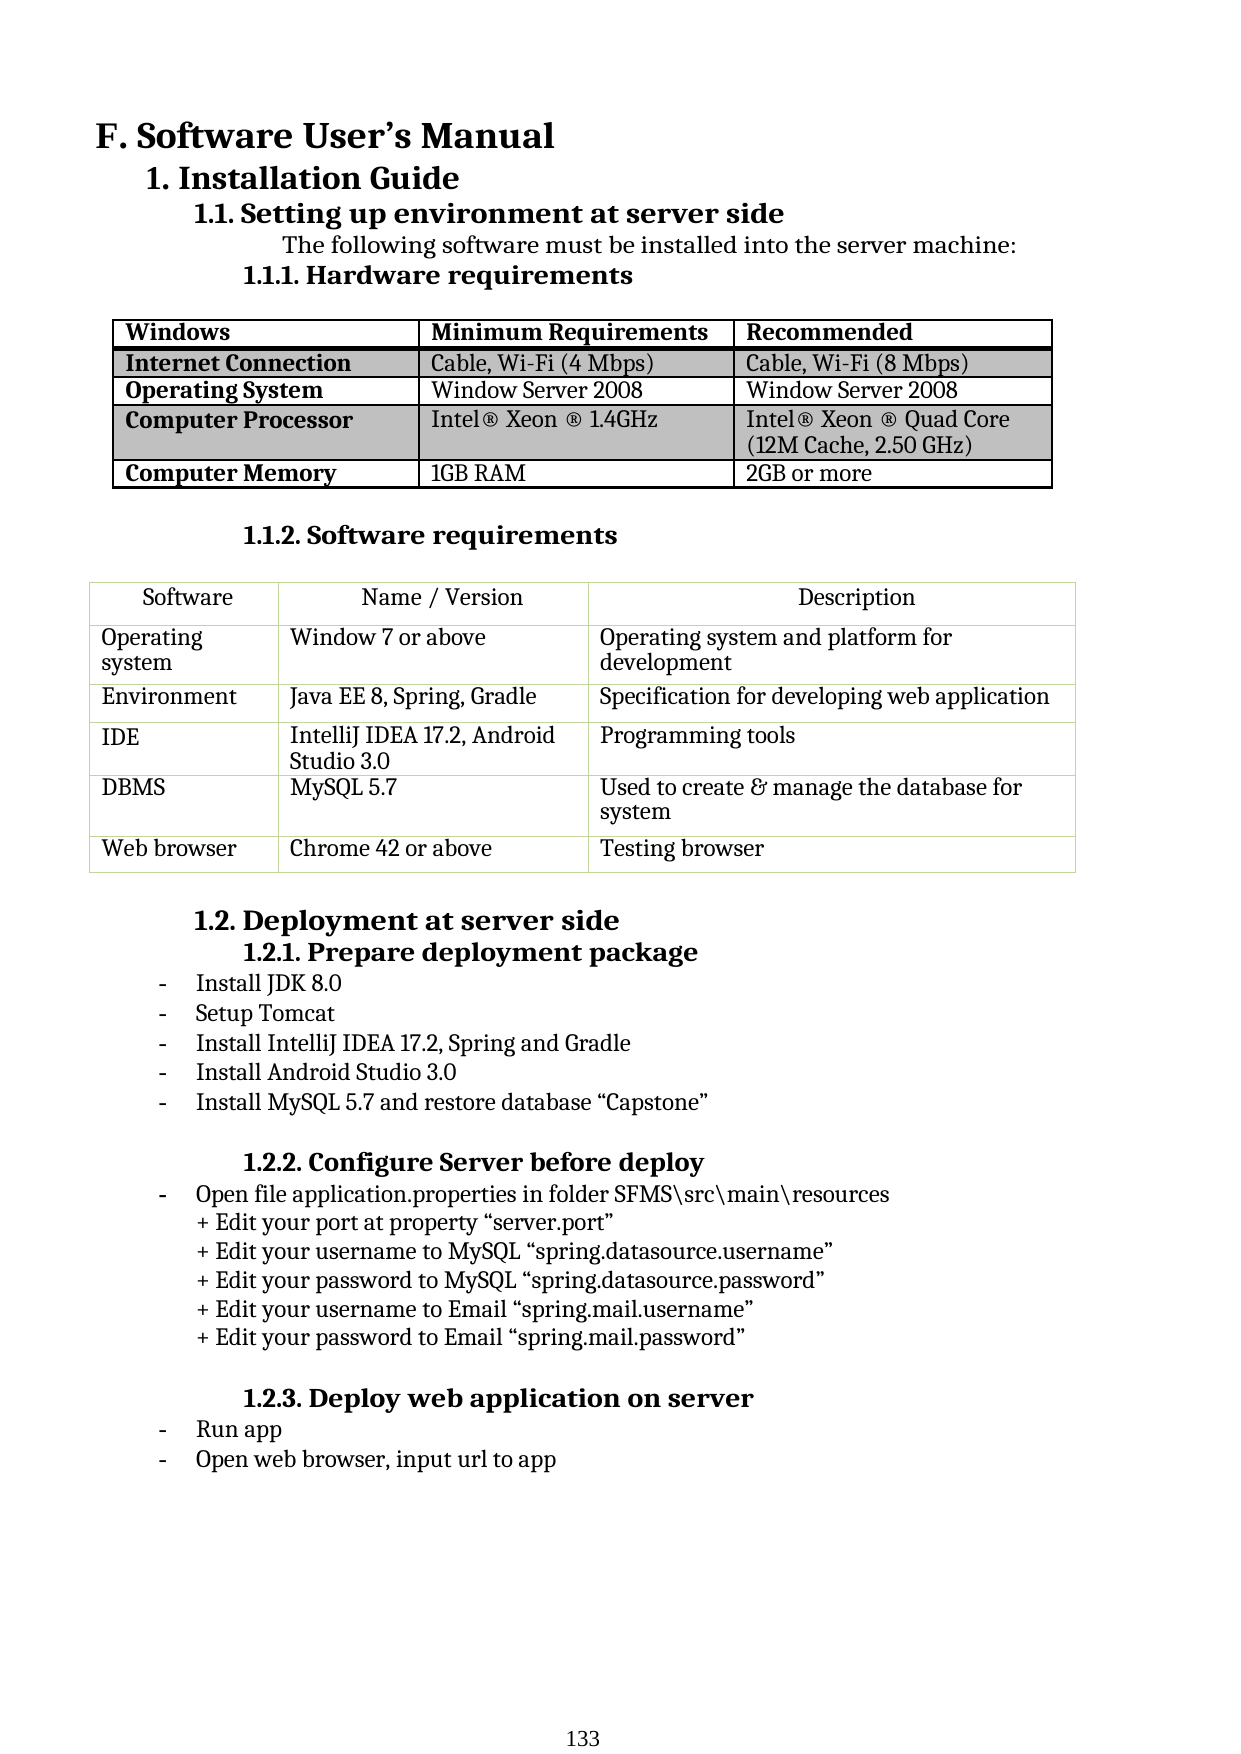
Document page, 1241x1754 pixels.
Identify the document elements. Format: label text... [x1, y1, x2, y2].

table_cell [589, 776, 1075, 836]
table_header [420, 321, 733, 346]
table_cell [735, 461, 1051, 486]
list Install IntelliJ IDEA 17.2, Spring and Gradle [158, 1028, 1119, 1057]
list Install JDK 8.0 [158, 968, 1119, 998]
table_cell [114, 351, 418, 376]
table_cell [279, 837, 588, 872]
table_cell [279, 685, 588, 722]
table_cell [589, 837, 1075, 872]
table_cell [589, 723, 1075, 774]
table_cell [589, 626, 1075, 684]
list + Edit your port at property “server.port” [196, 1208, 1119, 1237]
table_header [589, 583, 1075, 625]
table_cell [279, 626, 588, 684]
list Run app [158, 1414, 1119, 1444]
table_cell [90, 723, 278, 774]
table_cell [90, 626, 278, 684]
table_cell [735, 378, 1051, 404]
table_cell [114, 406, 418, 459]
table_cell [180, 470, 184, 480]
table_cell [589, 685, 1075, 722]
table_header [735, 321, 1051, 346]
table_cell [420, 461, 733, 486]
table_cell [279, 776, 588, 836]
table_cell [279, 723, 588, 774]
list Configure Server before deploy [220, 1147, 1119, 1179]
list Deploy web application on server [220, 1383, 1119, 1414]
list + Edit your password to Email “spring.mail.password” [196, 1323, 1119, 1352]
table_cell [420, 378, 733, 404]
list + Edit your password to MySQL “spring.datasource.password” [196, 1266, 1119, 1294]
list Software requirements [220, 520, 1119, 551]
list + Edit your username to MySQL “spring.datasource.username” [196, 1237, 1119, 1266]
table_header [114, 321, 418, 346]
list Deployment at server side [170, 904, 1119, 937]
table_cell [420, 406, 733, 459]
list Setting up environment at server side [170, 197, 1119, 231]
list Open web browser, input url to app [158, 1444, 1119, 1473]
list Installation Guide [145, 158, 1119, 197]
list Setup Tomcat [158, 998, 1119, 1028]
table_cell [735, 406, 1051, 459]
list Prepare deployment package [220, 937, 1119, 968]
list + Edit your username to Email “spring.mail.username” [196, 1294, 1119, 1323]
list Hardware requirements [220, 260, 1119, 291]
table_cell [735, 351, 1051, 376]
list Open file application.properties in folder SFMS\src\main\resources [158, 1179, 1119, 1208]
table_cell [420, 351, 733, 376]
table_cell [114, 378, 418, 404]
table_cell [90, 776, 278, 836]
list Install Android Studio 3.0 [158, 1057, 1119, 1087]
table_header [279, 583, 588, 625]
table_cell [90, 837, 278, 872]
list Software User’s Manual [95, 113, 1119, 158]
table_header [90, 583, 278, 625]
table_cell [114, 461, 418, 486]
list Install MySQL 5.7 and restore database “Capstone” [158, 1087, 1119, 1116]
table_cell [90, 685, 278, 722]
text The following software must be installed into the server machine: [282, 231, 1119, 260]
